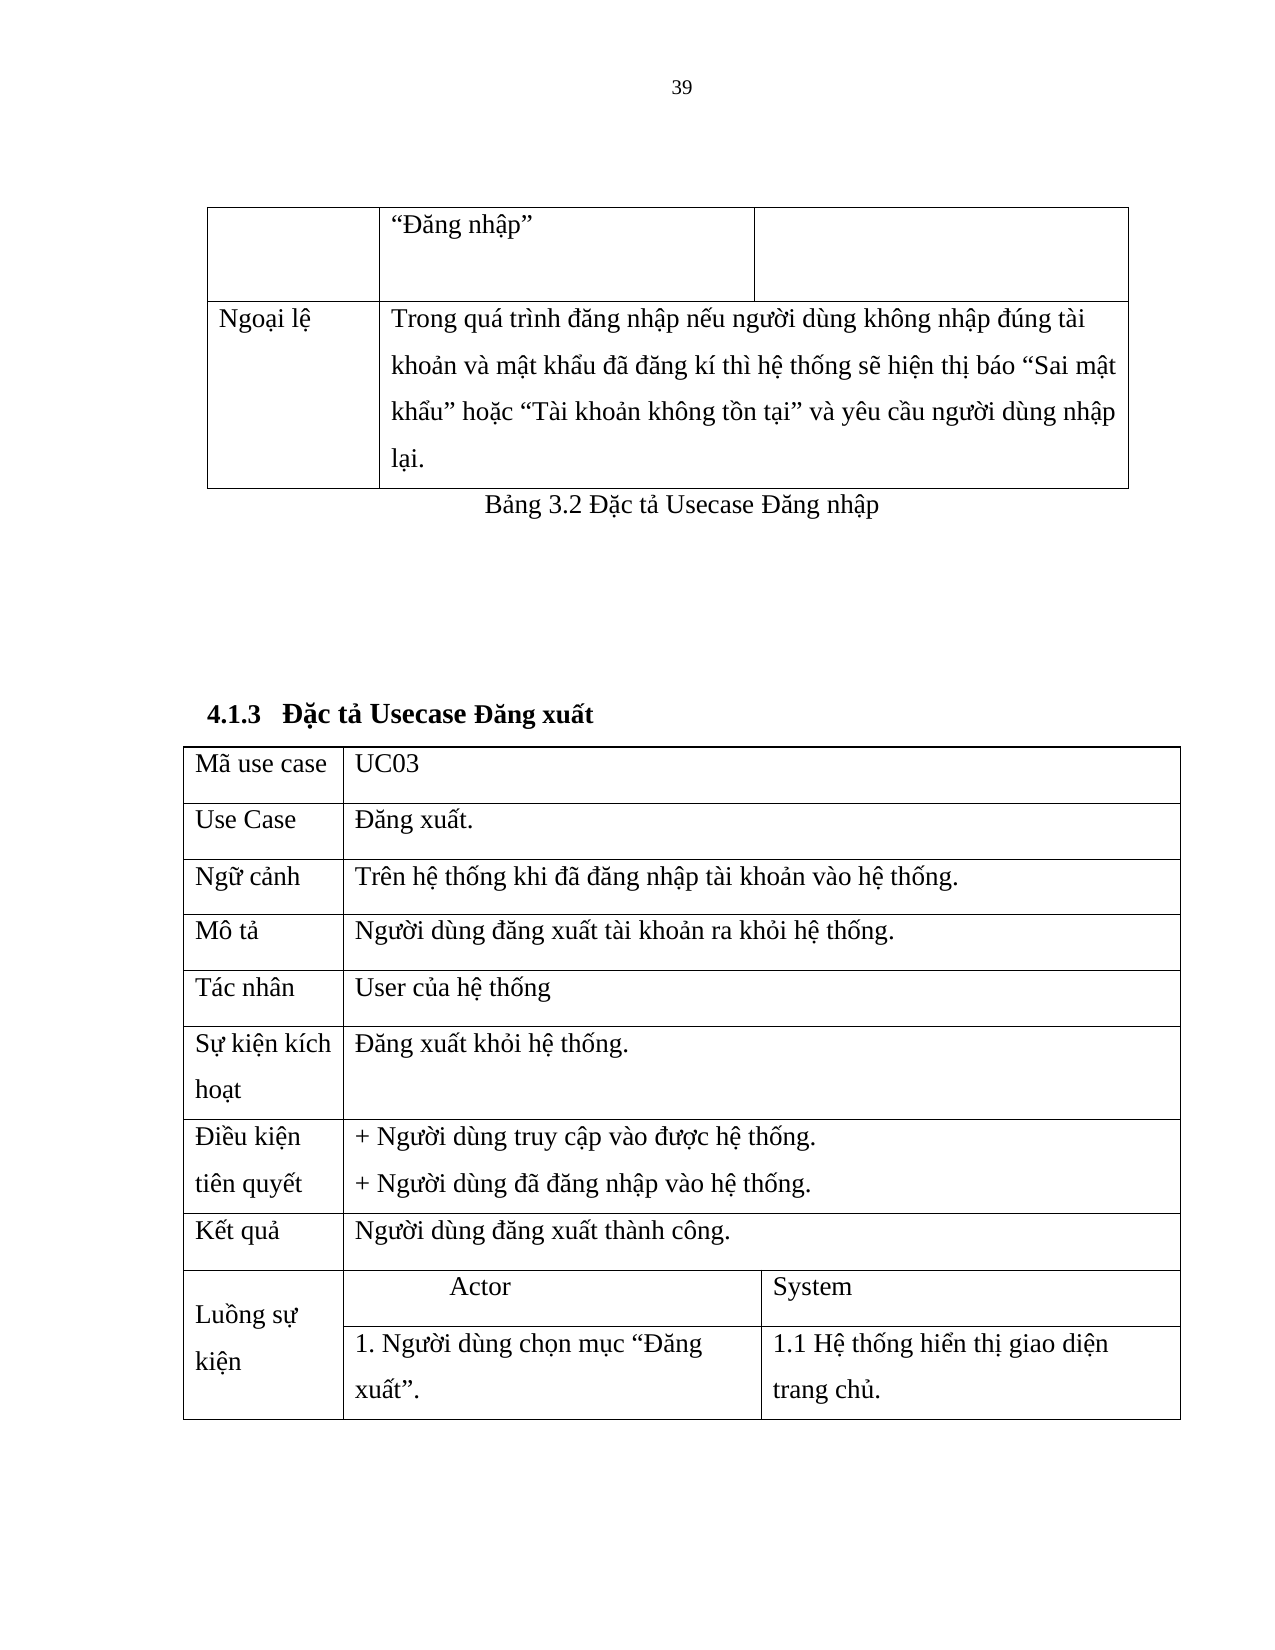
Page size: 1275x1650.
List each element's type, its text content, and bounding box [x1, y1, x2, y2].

table_cell + Người dùng truy cập vào được hệ thống. + Người dùng đã đăng nhập vào hệ thống. [344, 1120, 1180, 1213]
table_header UC03 [344, 748, 1180, 803]
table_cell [380, 208, 754, 301]
table_cell Người dùng đăng xuất thành công. [344, 1214, 1180, 1269]
table_cell Trên hệ thống khi đã đăng nhập tài khoản vào hệ thống. [344, 860, 1180, 913]
table_cell Đăng xuất. [344, 804, 1180, 859]
table_cell Mô tả [184, 915, 343, 969]
table_cell Người dùng đăng xuất tài khoản ra khỏi hệ thống. [344, 915, 1180, 969]
table_cell Đăng xuất khỏi hệ thống. [344, 1027, 1180, 1119]
table_cell Điều kiện tiên quyết [184, 1120, 343, 1213]
table_cell Sự kiện kích hoạt [184, 1027, 343, 1119]
table_cell Trong quá trình đăng nhập nếu người dùng không nhập đúng tài khoản và mật khẩu đã đăng kí thì hệ thống sẽ hiện thị báo “Sai mật khẩu” hoặc “Tài khoản không tồn tại” và yêu cầu người dùng nhập lại. [380, 302, 1128, 488]
subtitle Đặc tả Usecase Đăng xuất [207, 696, 1157, 730]
table_cell Ngoại lệ [208, 302, 379, 488]
table_cell Actor [344, 1271, 761, 1326]
table_cell Luồng sự kiện [184, 1271, 343, 1419]
table_cell Use Case [184, 804, 343, 859]
text Bảng 3.2 Đặc tả Usecase Đăng nhập [207, 489, 1157, 520]
table_cell 1.1 Hệ thống hiển thị giao diện trang chủ. [762, 1327, 1180, 1419]
table_cell User của hệ thống [344, 971, 1180, 1026]
table_header Mã use case [184, 748, 343, 803]
table_cell Ngữ cảnh [184, 860, 343, 913]
table_cell System [762, 1271, 1180, 1326]
table_cell Kết quả [184, 1214, 343, 1269]
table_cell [755, 208, 1128, 301]
table_cell Tác nhân [184, 971, 343, 1026]
table_cell 1. Người dùng chọn mục “Đăng xuất”. [344, 1327, 761, 1419]
